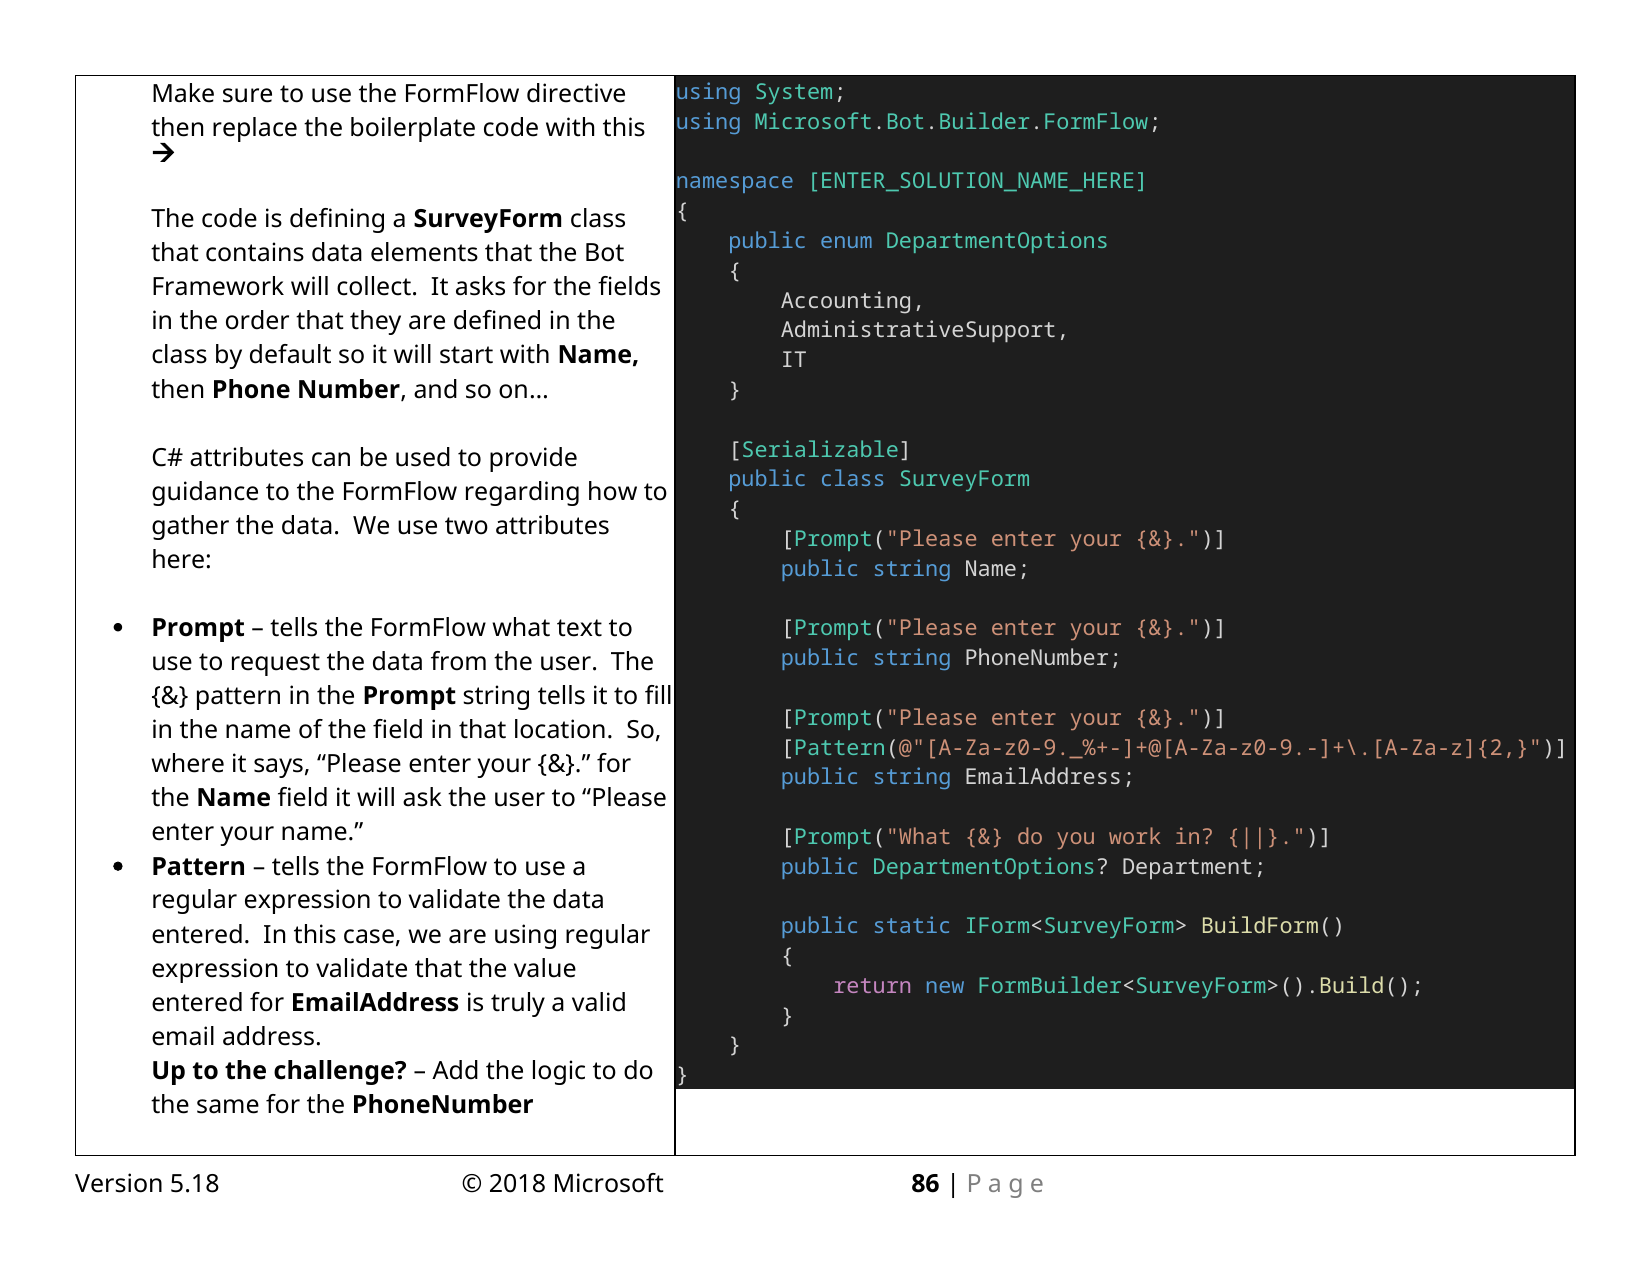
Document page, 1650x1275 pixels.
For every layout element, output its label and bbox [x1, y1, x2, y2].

table_header [76, 76, 674, 1155]
table_header [676, 1089, 1574, 1155]
